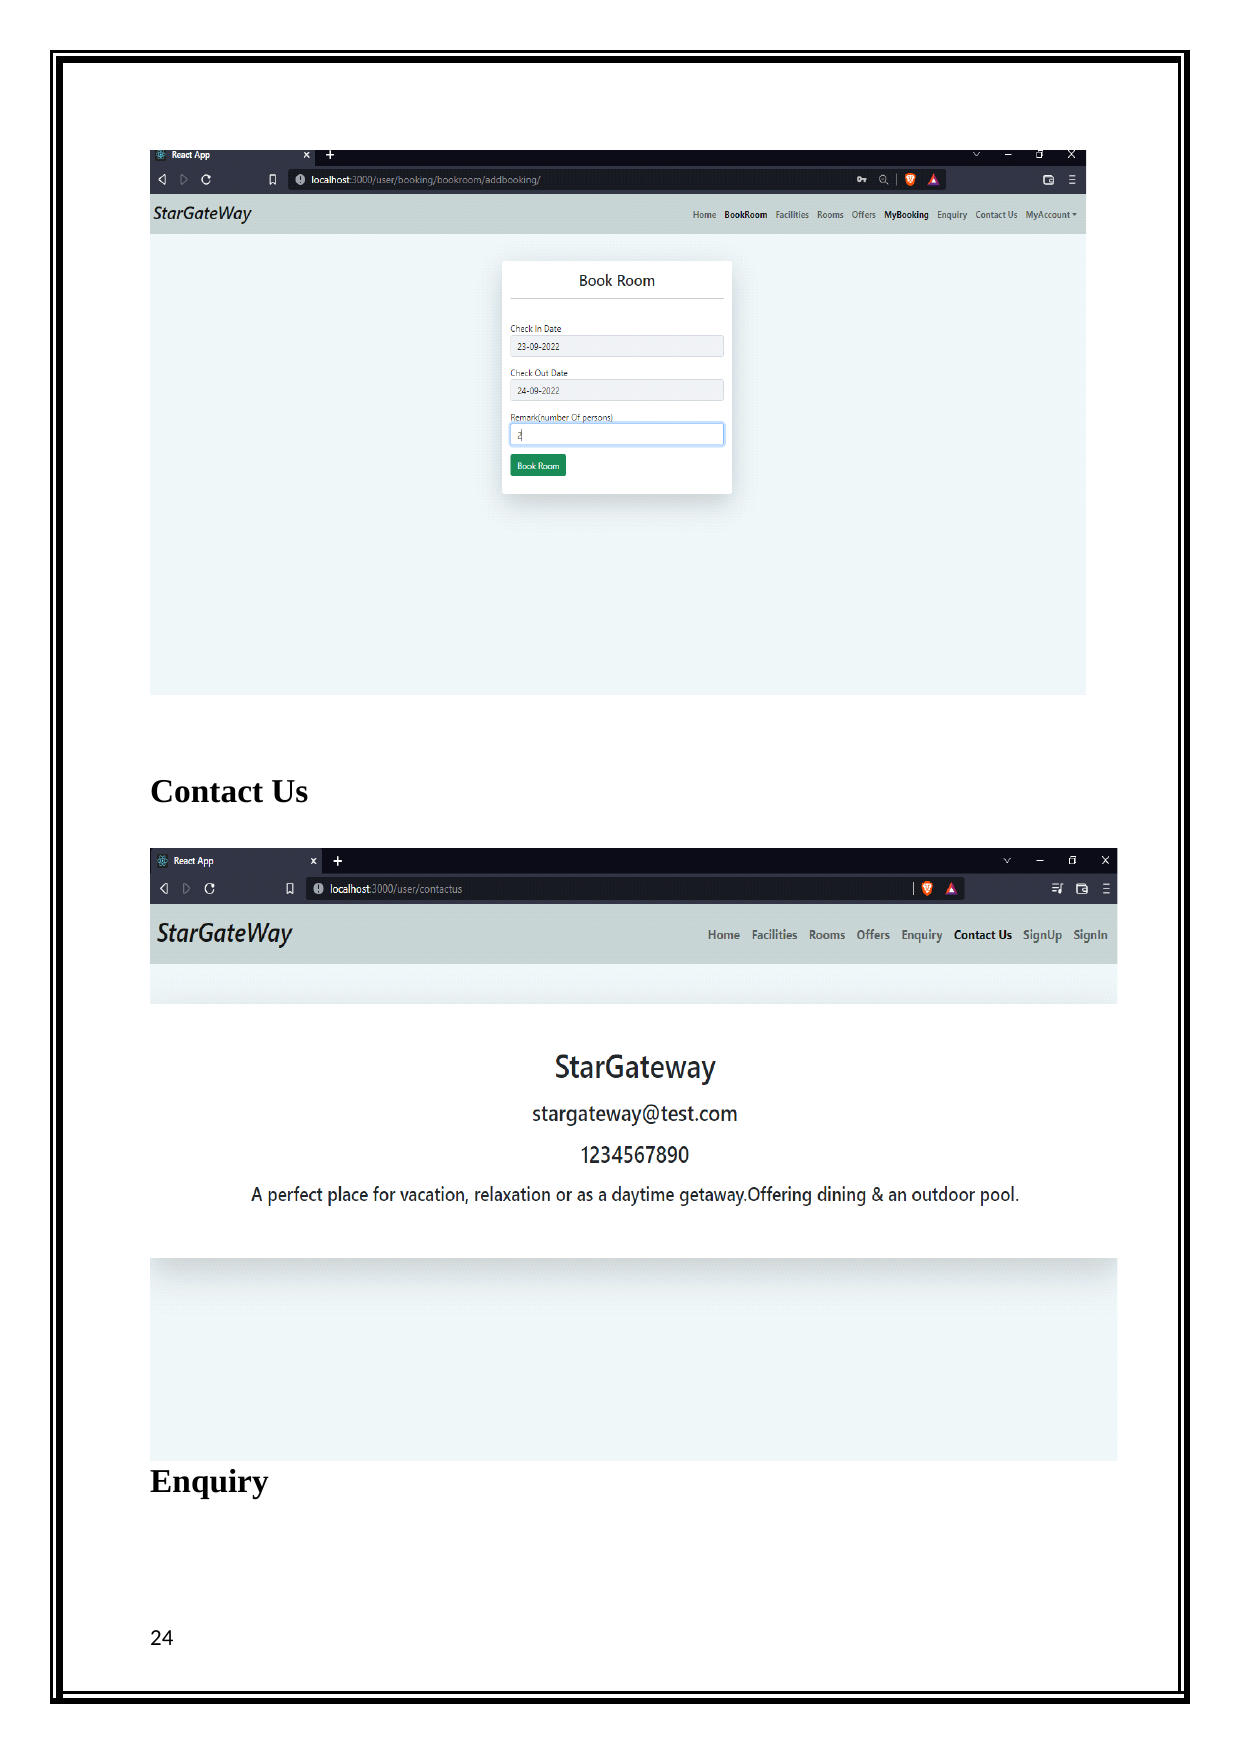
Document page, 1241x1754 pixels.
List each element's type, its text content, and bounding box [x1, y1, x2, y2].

picture [150, 150, 1087, 695]
text Contact Us [150, 772, 1068, 810]
picture [150, 848, 1118, 1461]
text Enquiry [150, 1461, 1068, 1499]
